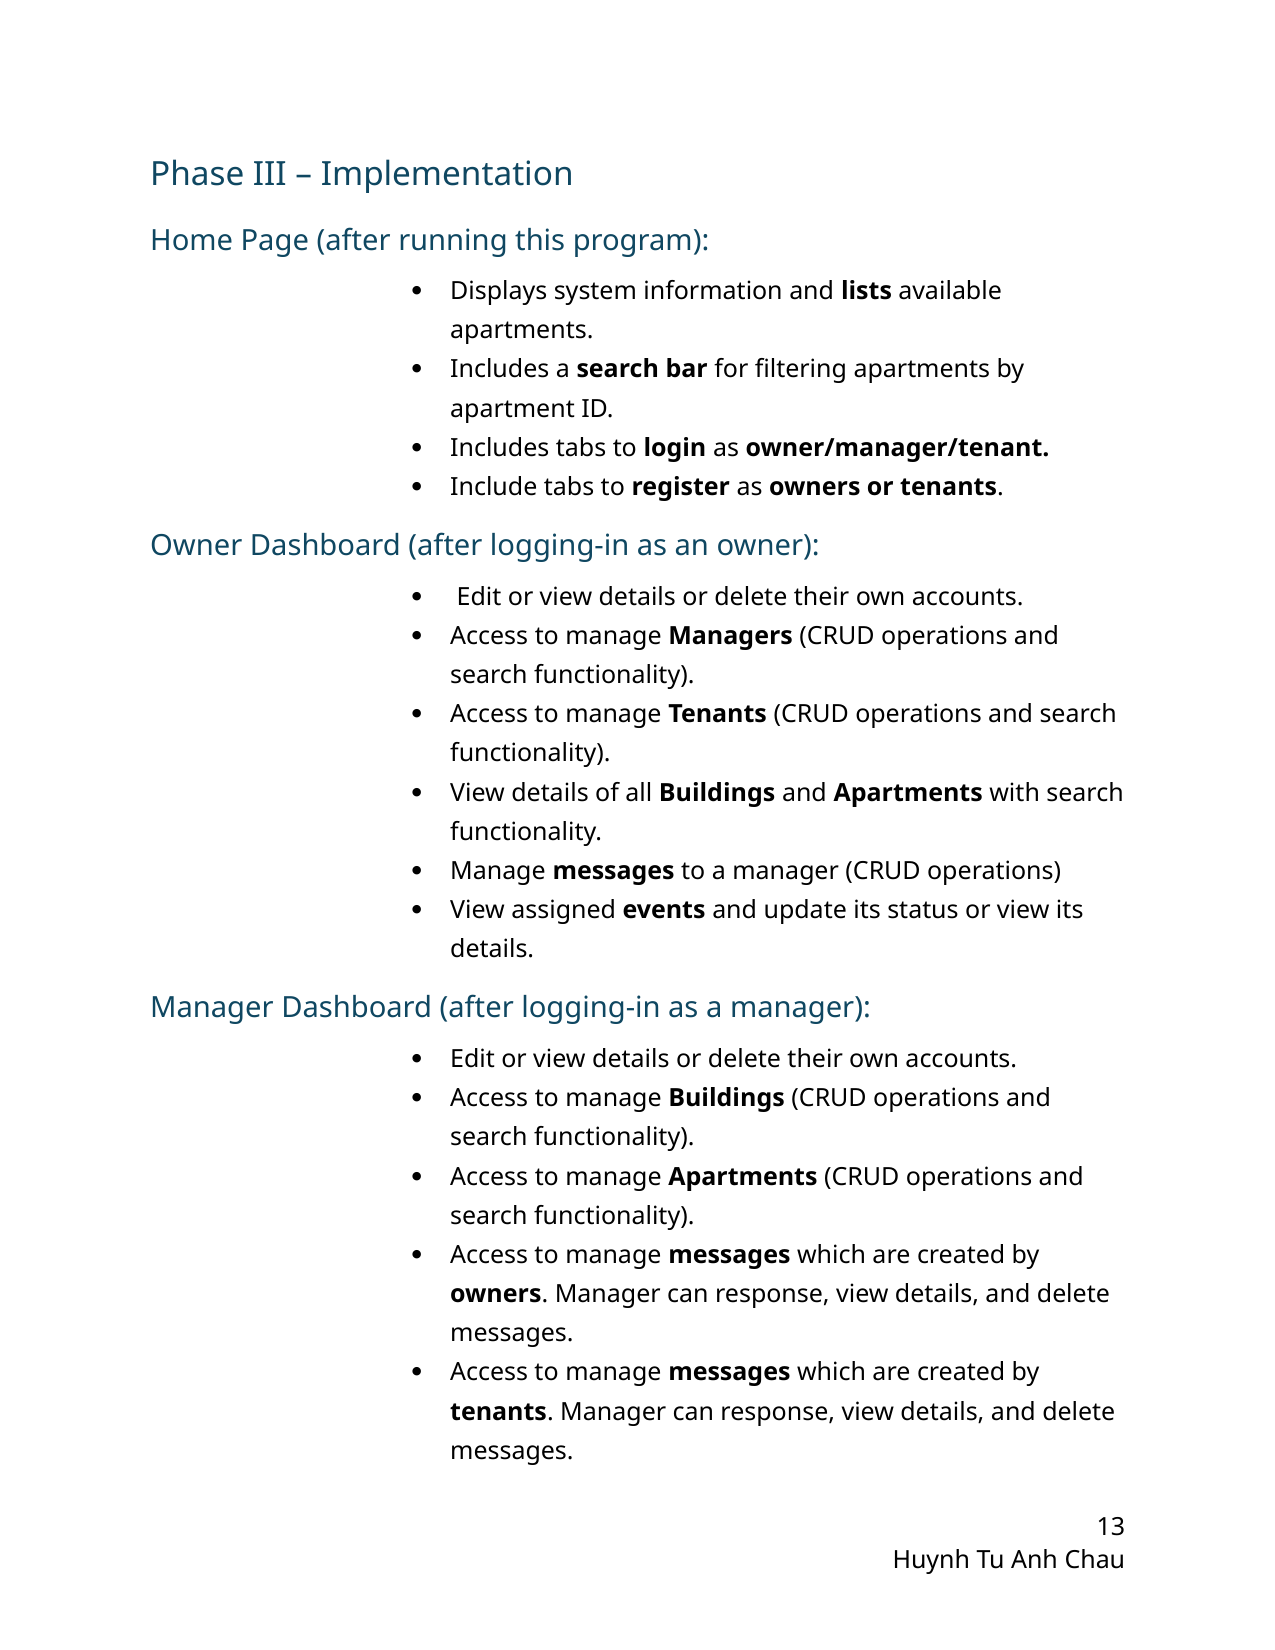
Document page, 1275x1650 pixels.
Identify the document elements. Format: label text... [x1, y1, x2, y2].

list Edit or view details or delete their own accounts. [412, 578, 1125, 612]
list Displays system information and lists available apartments. [412, 273, 1125, 346]
list Access to manage messages which are created by owners. Manager can response, view details, and delete messages. [412, 1237, 1125, 1349]
list Access to manage messages which are created by tenants. Manager can response, view details, and delete messages. [412, 1354, 1125, 1466]
list Edit or view details or delete their own accounts. [412, 1041, 1125, 1075]
subtitle Phase III – Implementation [150, 150, 1125, 195]
list Manage messages to a manager (CRUD operations) [412, 853, 1125, 887]
list Access to manage Apartments (CRUD operations and search functionality). [412, 1158, 1125, 1231]
list View assigned events and update its status or view its details. [412, 892, 1125, 965]
subtitle Manager Dashboard (after logging-in as a manager): [150, 987, 1125, 1026]
list Includes tabs to login as owner/manager/tenant. [412, 429, 1125, 463]
subtitle Home Page (after running this program): [150, 219, 1125, 258]
list Access to manage Buildings (CRUD operations and search functionality). [412, 1080, 1125, 1153]
list Includes a search bar for filtering apartments by apartment ID. [412, 351, 1125, 424]
subtitle Owner Dashboard (after logging-in as an owner): [150, 524, 1125, 564]
list Access to manage Managers (CRUD operations and search functionality). [412, 618, 1125, 691]
list View details of all Buildings and Apartments with search functionality. [412, 774, 1125, 847]
list Access to manage Tenants (CRUD operations and search functionality). [412, 696, 1125, 769]
list Include tabs to register as owners or tenants. [412, 469, 1125, 503]
